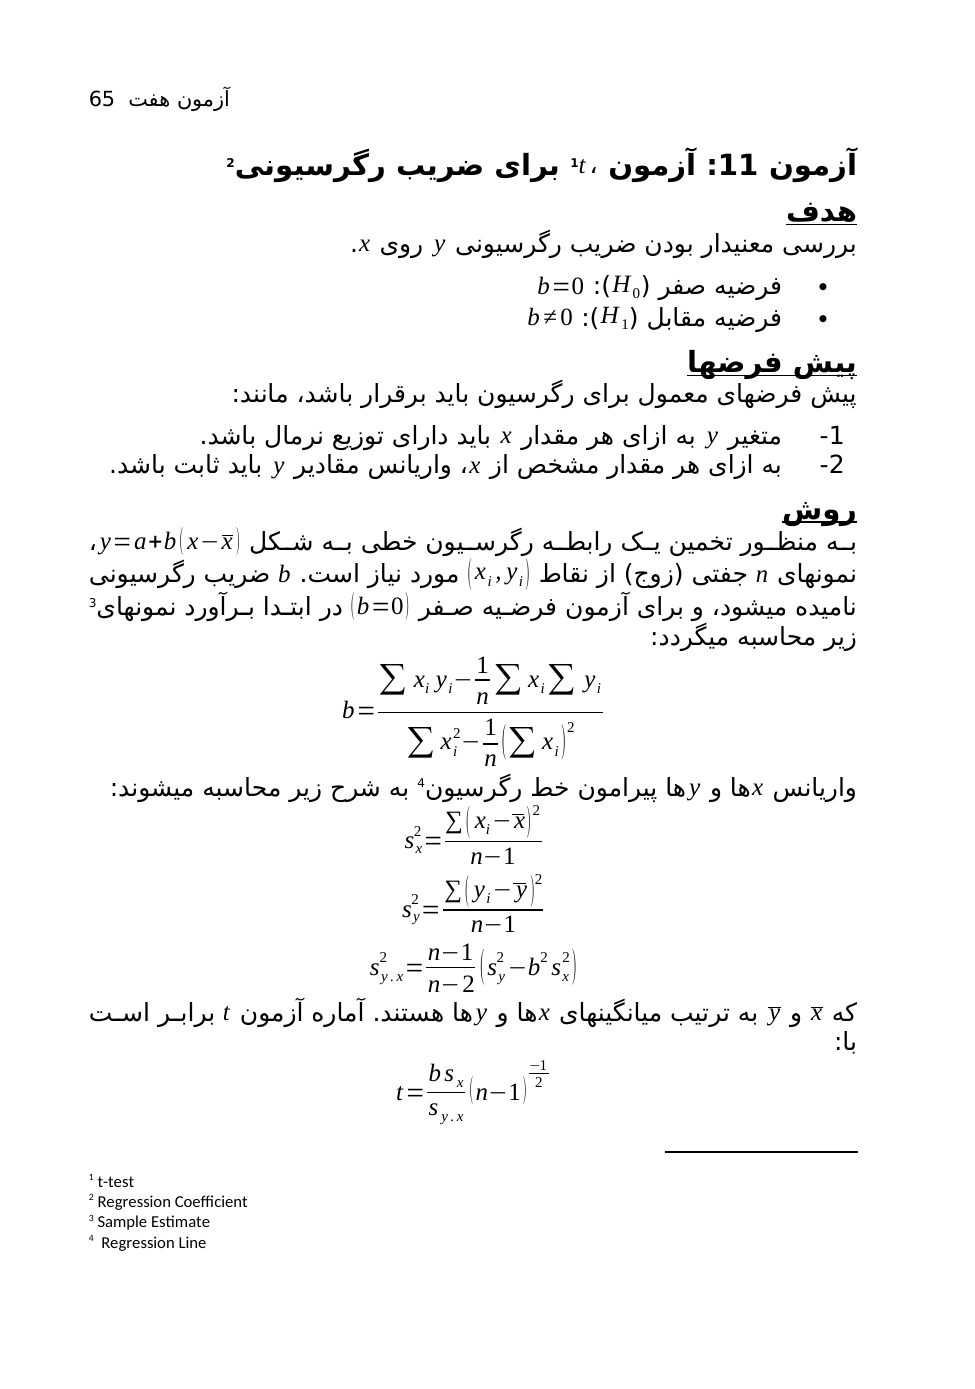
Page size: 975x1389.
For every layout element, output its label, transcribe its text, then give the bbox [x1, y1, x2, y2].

text به منظور تخمین یک رابطه رگرسیون خطی به شکل ، نمونه‏ای جفتی (زوج) از نقاط مورد نیاز است. ضریب رگرسیونی نامیده می‏شود، و برای آزمون فرضیه صفر در ابتدا برآورد نمونه‏ای زیر محاسبه می‏گردد: [89, 526, 857, 651]
subtitle آزمون 11: آزمون برای ضریب رگرسیونی [89, 148, 857, 182]
text که و به ترتیب میانگین‏های ها و ها هستند. آماره آزمون برابر است با: [89, 998, 857, 1056]
text بررسی معنی‏دار بودن ضریب رگرسیونی روی . [89, 229, 857, 258]
list به ازای هر مقدار مشخص از ، واریانس مقادیر باید ثابت باشد. [89, 450, 819, 479]
list فرضیه مقابل (): [89, 302, 819, 333]
list فرضیه صفر (): [89, 270, 819, 302]
text هدف [89, 195, 857, 229]
text روش [89, 492, 857, 526]
text پیش فرض‏ها [89, 346, 857, 379]
text پیش فرض‏های معمول برای رگرسیون باید برقرار باشد، مانند: [89, 379, 857, 409]
list متغیر به ازای هر مقدار باید دارای توزیع نرمال باشد. [89, 421, 819, 450]
text واریانس ها و ها پیرامون خط رگرسیون به شرح زیر محاسبه می‏شوند: [89, 773, 857, 802]
